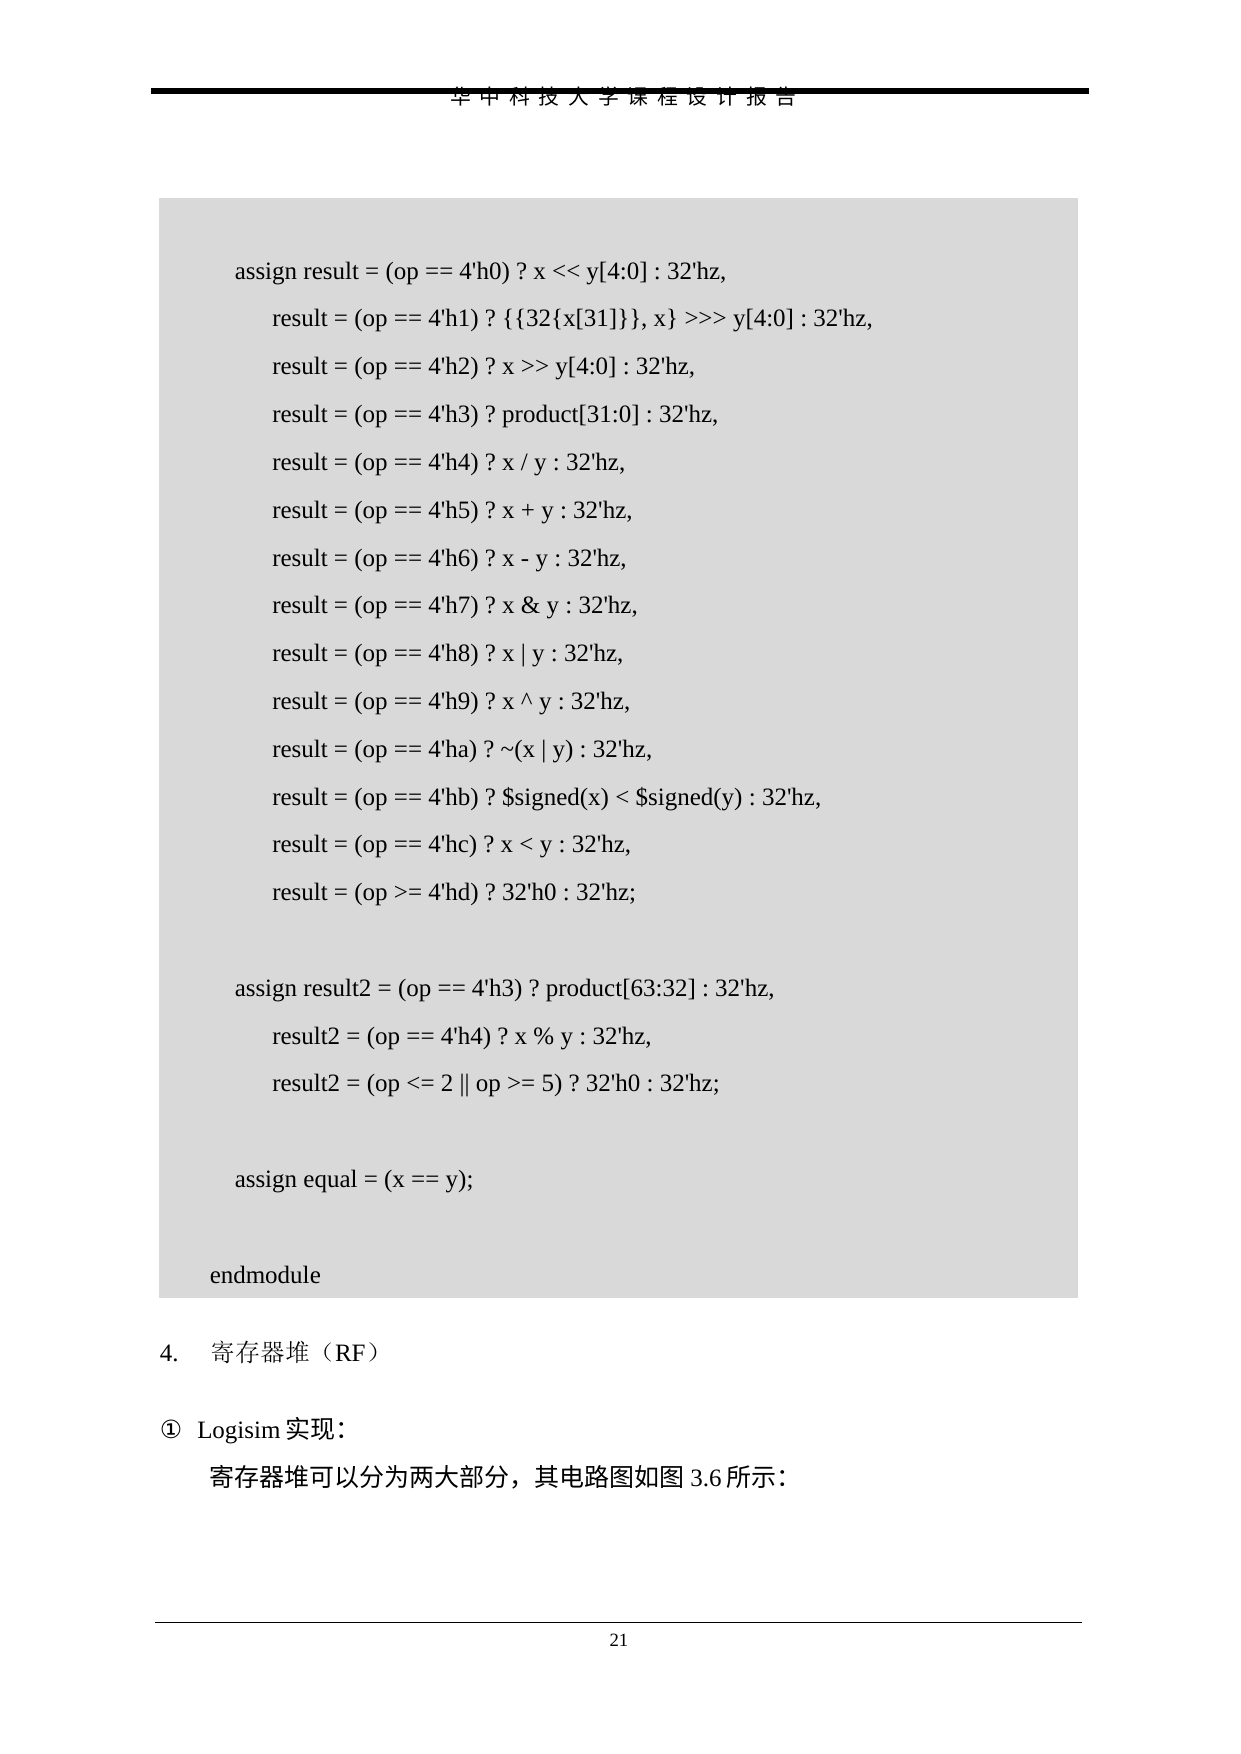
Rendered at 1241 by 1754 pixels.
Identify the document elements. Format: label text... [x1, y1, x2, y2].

text result = (op == 4'h3) ? product[31:0] : 32'hz, [159, 390, 1078, 437]
text result = (op == 4'ha) ? ~(x | y) : 32'hz, [159, 724, 1078, 772]
text result = (op >= 4'hd) ? 32'h0 : 32'hz; [159, 868, 1078, 916]
text result = (op == 4'h7) ? x & y : 32'hz, [159, 581, 1078, 629]
subtitle 寄存器堆（RF） [159, 1327, 1078, 1375]
text assign equal = (x == y); [159, 1155, 1078, 1202]
text assign result2 = (op == 4'h3) ? product[63:32] : 32'hz, [159, 963, 1078, 1011]
text result = (op == 4'h2) ? x >> y[4:0] : 32'hz, [159, 342, 1078, 390]
text result = (op == 4'h9) ? x ^ y : 32'hz, [159, 677, 1078, 724]
text result = (op == 4'h1) ? {{32{x[31]}}, x} >>> y[4:0] : 32'hz, [159, 294, 1078, 342]
list Logisim实现： [159, 1404, 1078, 1452]
text result = (op == 4'h4) ? x / y : 32'hz, [159, 437, 1078, 485]
text result = (op == 4'h5) ? x + y : 32'hz, [159, 485, 1078, 533]
text result2 = (op == 4'h4) ? x % y : 32'hz, [159, 1011, 1078, 1059]
text result = (op == 4'hb) ? $signed(x) < $signed(y) : 32'hz, [159, 772, 1078, 820]
text assign result = (op == 4'h0) ? x << y[4:0] : 32'hz, [159, 246, 1078, 294]
text result = (op == 4'hc) ? x < y : 32'hz, [159, 820, 1078, 868]
text result2 = (op <= 2 || op >= 5) ? 32'h0 : 32'hz; [159, 1059, 1078, 1107]
text endmodule [159, 1250, 1078, 1298]
text result = (op == 4'h8) ? x | y : 32'hz, [159, 629, 1078, 677]
text result = (op == 4'h6) ? x - y : 32'hz, [159, 533, 1078, 581]
